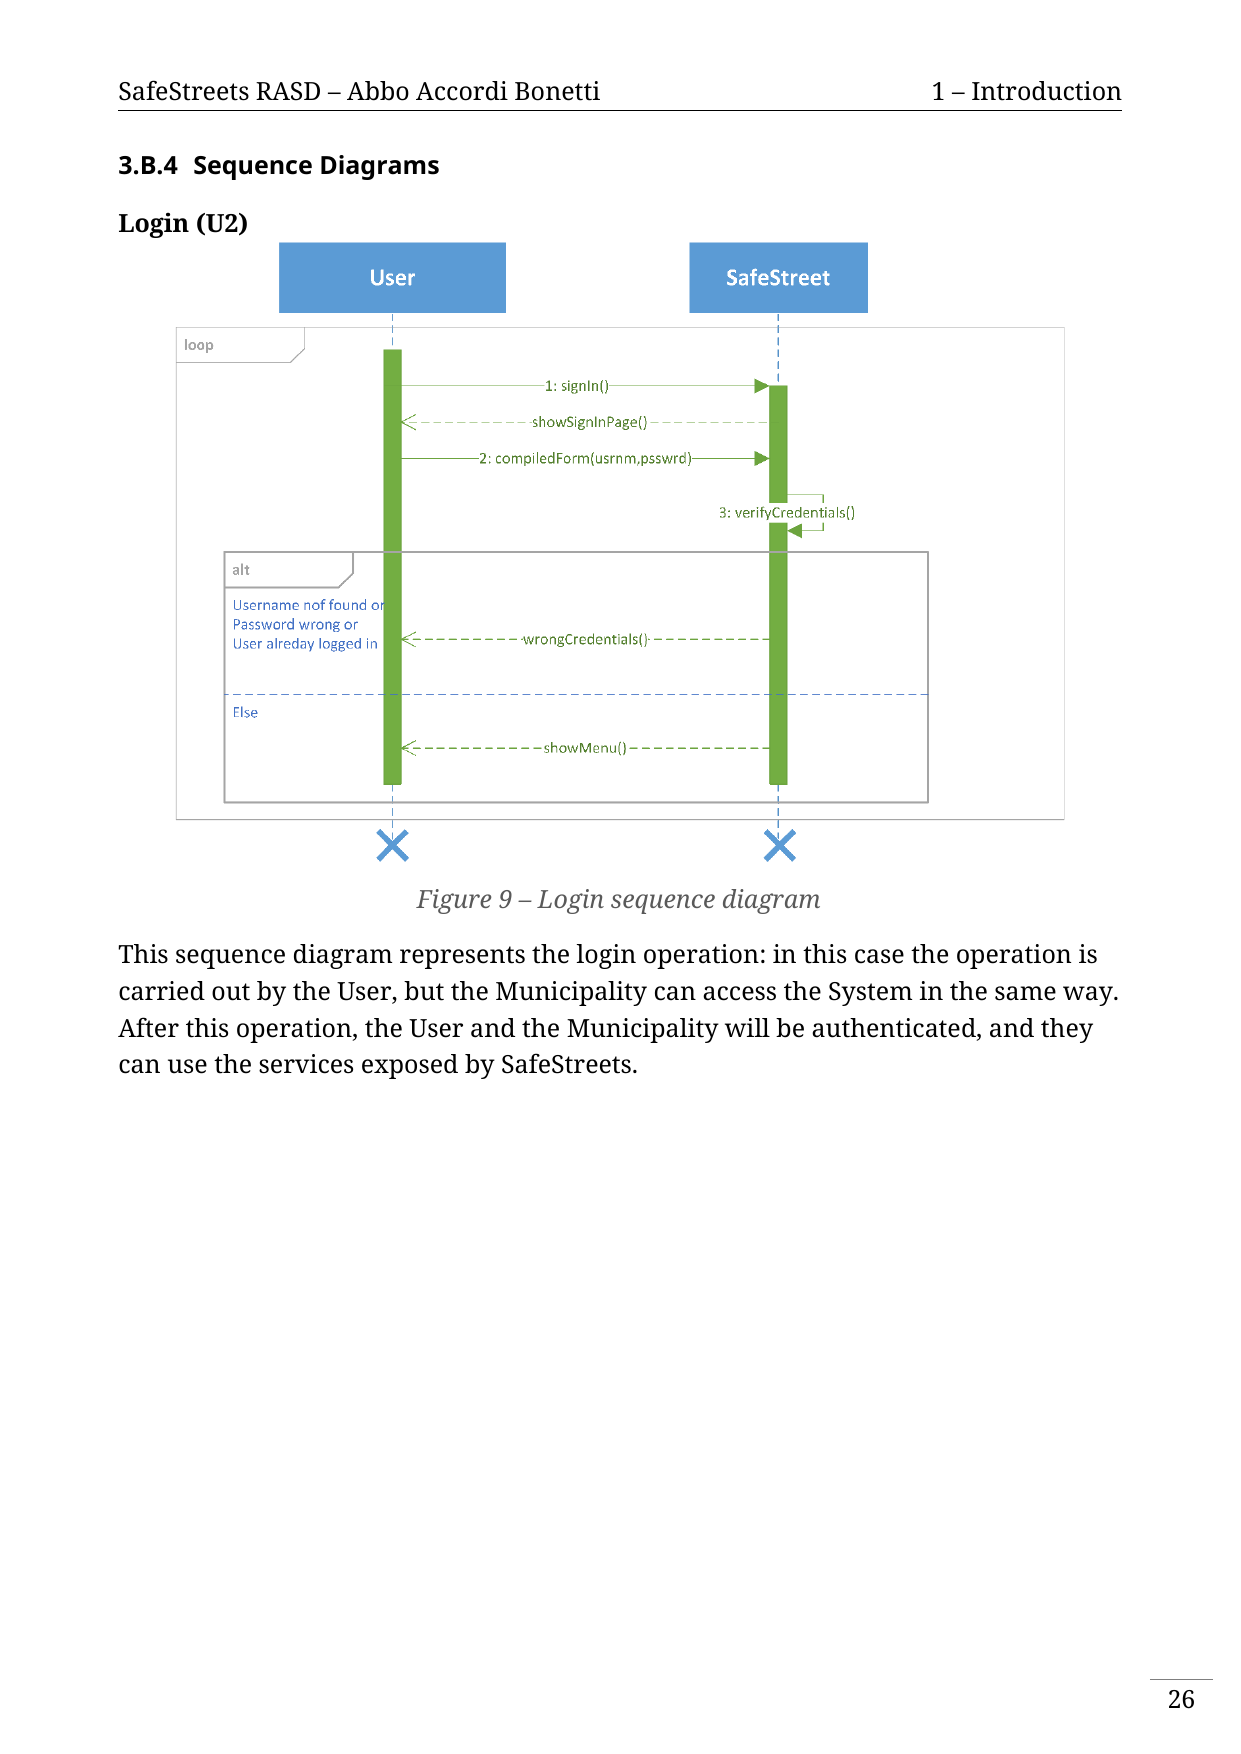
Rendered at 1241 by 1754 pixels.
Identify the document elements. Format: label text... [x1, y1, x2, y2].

subtitle Sequence Diagrams [118, 148, 1122, 182]
subtitle Login (U2) [118, 205, 1122, 239]
picture [175, 242, 1065, 863]
text Figure 9 – Login sequence diagram [118, 882, 1122, 916]
text This sequence diagram represents the login operation: in this case the operation is carried out by the User, but the Municipality can access the System in the same way. After this operation, the User and the Municipality will be authenticated, and they can use the services exposed by SafeStreets. [118, 937, 1122, 1081]
